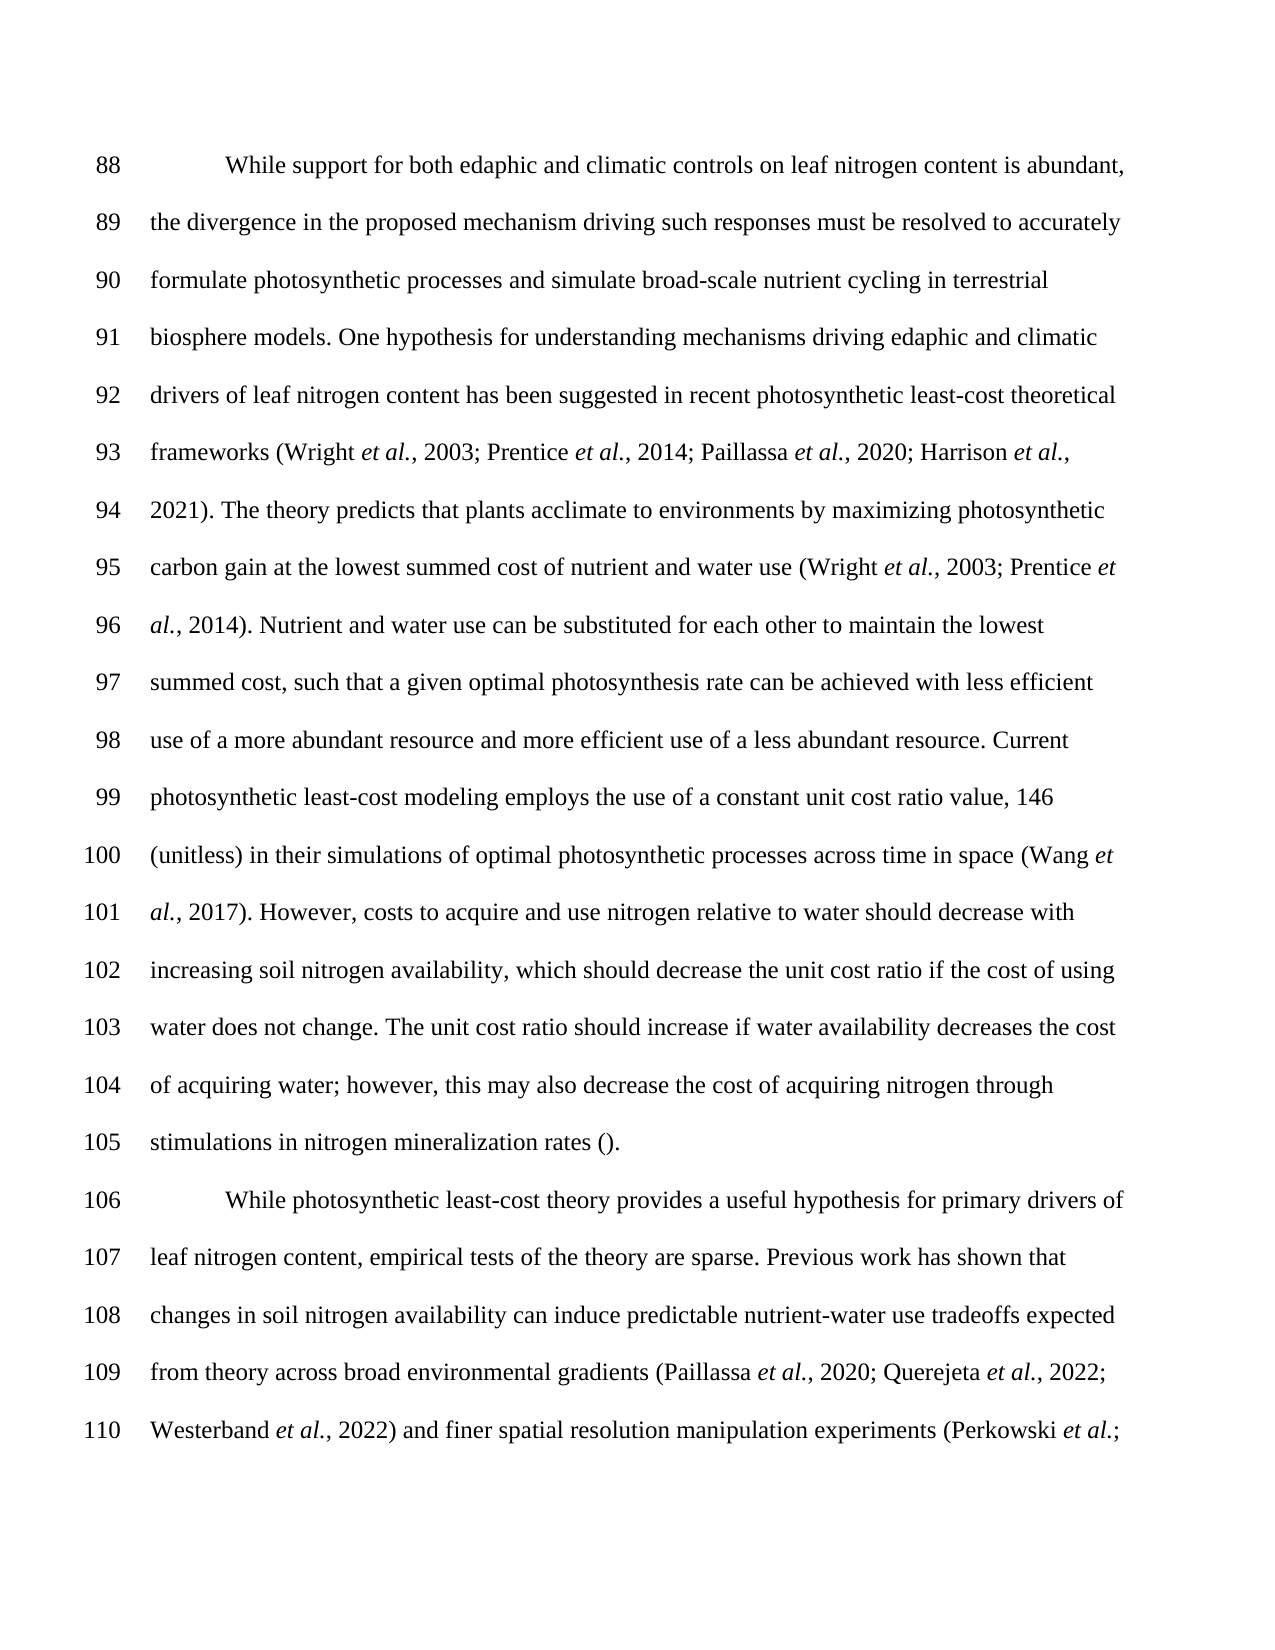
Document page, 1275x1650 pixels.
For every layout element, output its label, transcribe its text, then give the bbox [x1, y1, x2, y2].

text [150, 1185, 1125, 1444]
text While support for both edaphic and climatic controls on leaf nitrogen content is abundant, the divergence in the proposed mechanism driving such responses must be resolved to accurately formulate photosynthetic processes and simulate broad-scale nutrient cycling in terrestrial biosphere models. One hypothesis for understanding mechanisms driving edaphic and climatic drivers of leaf nitrogen content has been suggested in recent photosynthetic least-cost theoretical frameworks (Wright et al., 2003; Prentice et al., 2014; Paillassa et al., 2020; Harrison et al., 2021). The theory predicts that plants acclimate to environments by maximizing photosynthetic carbon gain at the lowest summed cost of nutrient and water use (Wright et al., 2003; Prentice et al., 2014). Nutrient and water use can be substituted for each other to maintain the lowest summed cost, such that a given optimal photosynthesis rate can be achieved with less efficient use of a more abundant resource and more efficient use of a less abundant resource. Current photosynthetic least-cost modeling employs the use of a constant unit cost ratio value, 146 (unitless) in their simulations of optimal photosynthetic processes across time in space (Wang et al., 2017). However, costs to acquire and use nitrogen relative to water should decrease with increasing soil nitrogen availability, which should decrease the unit cost ratio if the cost of using water does not change. The unit cost ratio should increase if water availability decreases the cost of acquiring water; however, this may also decrease the cost of acquiring nitrogen through stimulations in nitrogen mineralization rates (). [150, 150, 1125, 1156]
